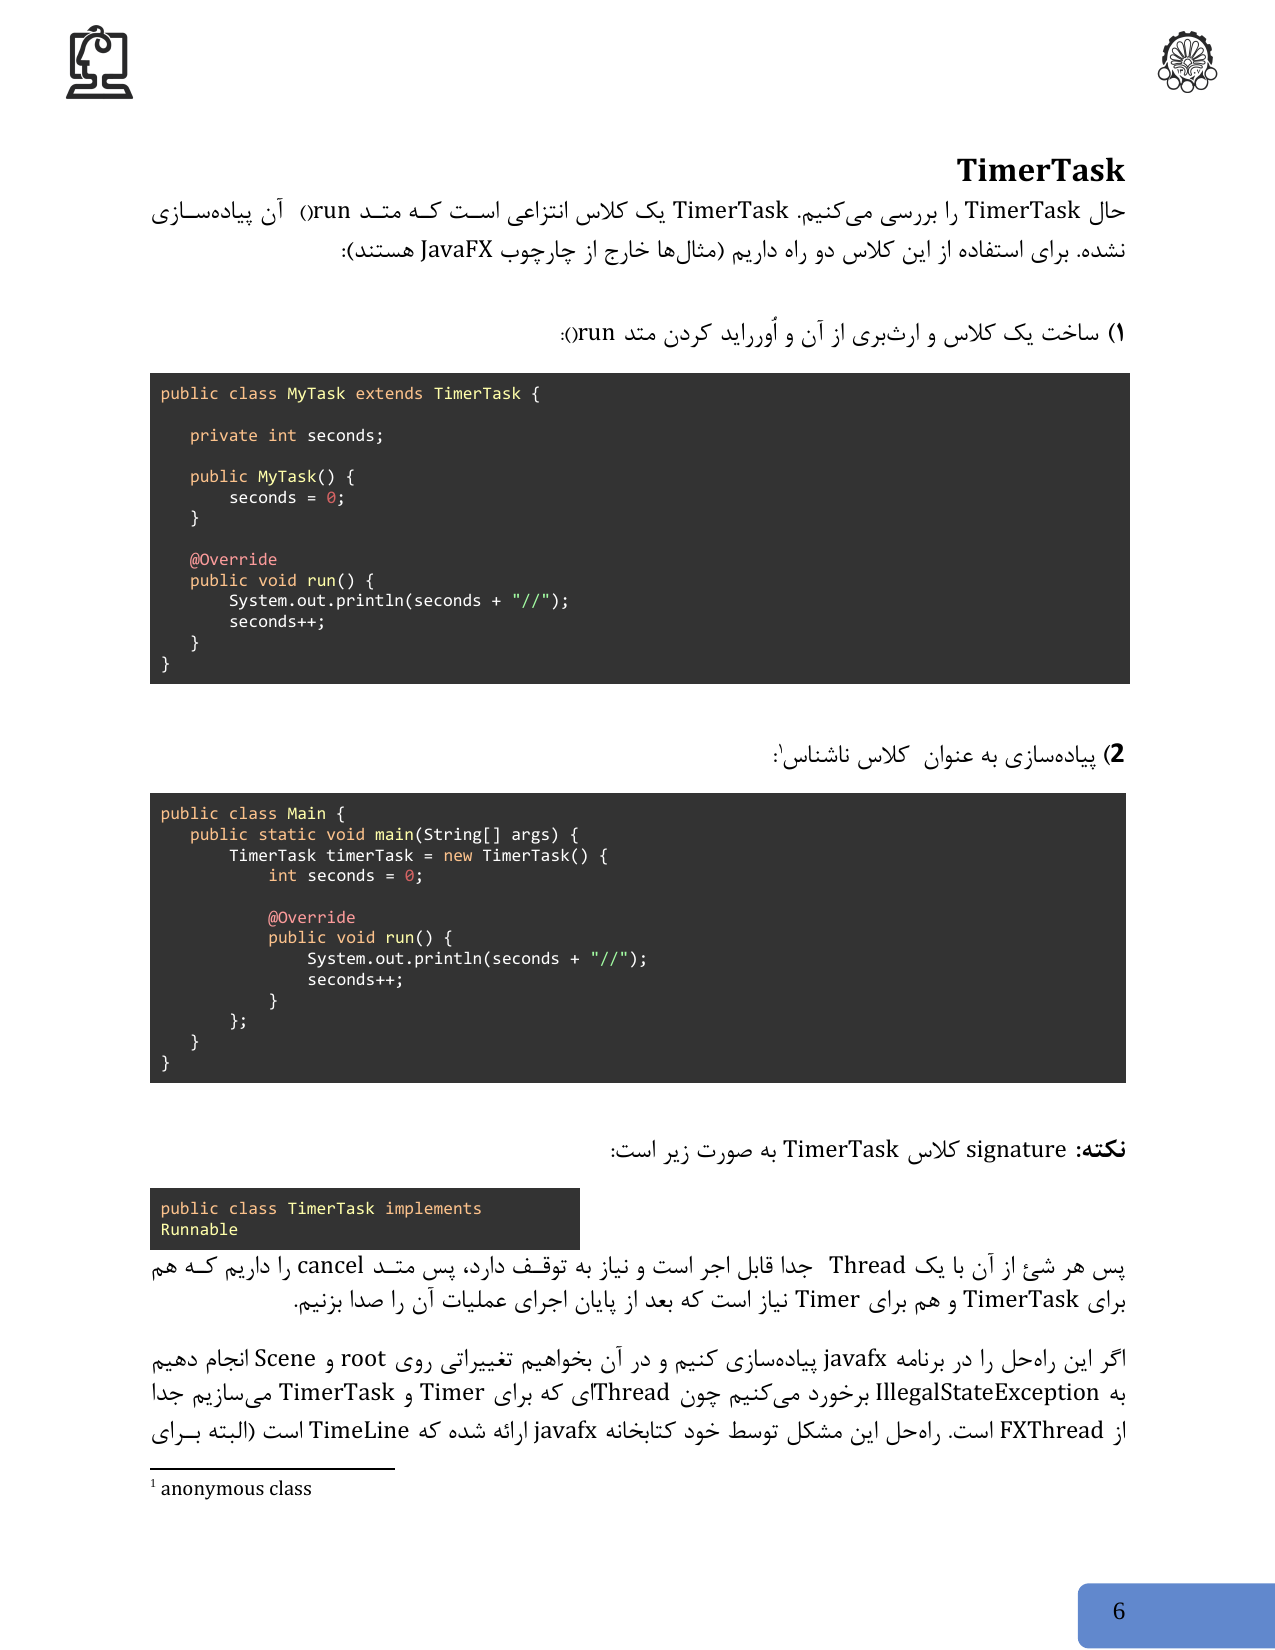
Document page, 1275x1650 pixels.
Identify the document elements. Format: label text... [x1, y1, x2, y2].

text 2) پیاده‌سازی به عنوان کلاس ناشناس: [150, 734, 1125, 772]
text پس هر شئ از آن با یک Thread جدا قابل اجر است و نیاز به توقف دارد، پس متد cancel را داریم که هم برای TimerTask و هم برای Timer نیاز است که بعد از پایان اجرای عملیات آن را صدا بزنیم. [150, 1250, 1125, 1318]
subtitle TimerTask [150, 150, 1125, 189]
text حال TimerTask را بررسی می‌کنیم. TimerTask یک کلاس انتزاعی است که متد run() آن پیاده‌سازی نشده. برای استفاده از این کلاس دو راه داریم (مثال‌ها خارج از چارچوب JavaFX هستند): [150, 195, 1125, 267]
table_header public class TimerTask implements Runnable [150, 1188, 580, 1250]
text نکته: signature کلاس TimerTask به صورت زیر است: [150, 1133, 1125, 1167]
table_header public class Main { public static void main(String[] args) { TimerTask timerTask = new TimerTask() { int seconds = 0; @Override public void run() { System.out.println(seconds + "//"); seconds++; } }; } } [150, 793, 1126, 1083]
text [150, 1338, 1125, 1449]
table_header public class MyTask extends TimerTask { private int seconds; public MyTask() { seconds = 0; } @Override public void run() { System.out.println(seconds + "//"); seconds++; } } [150, 373, 1130, 684]
text ۱) ساخت یک کلاس و ارث‌بری از آن و اُورراید کردن متد run(): [150, 288, 1125, 352]
